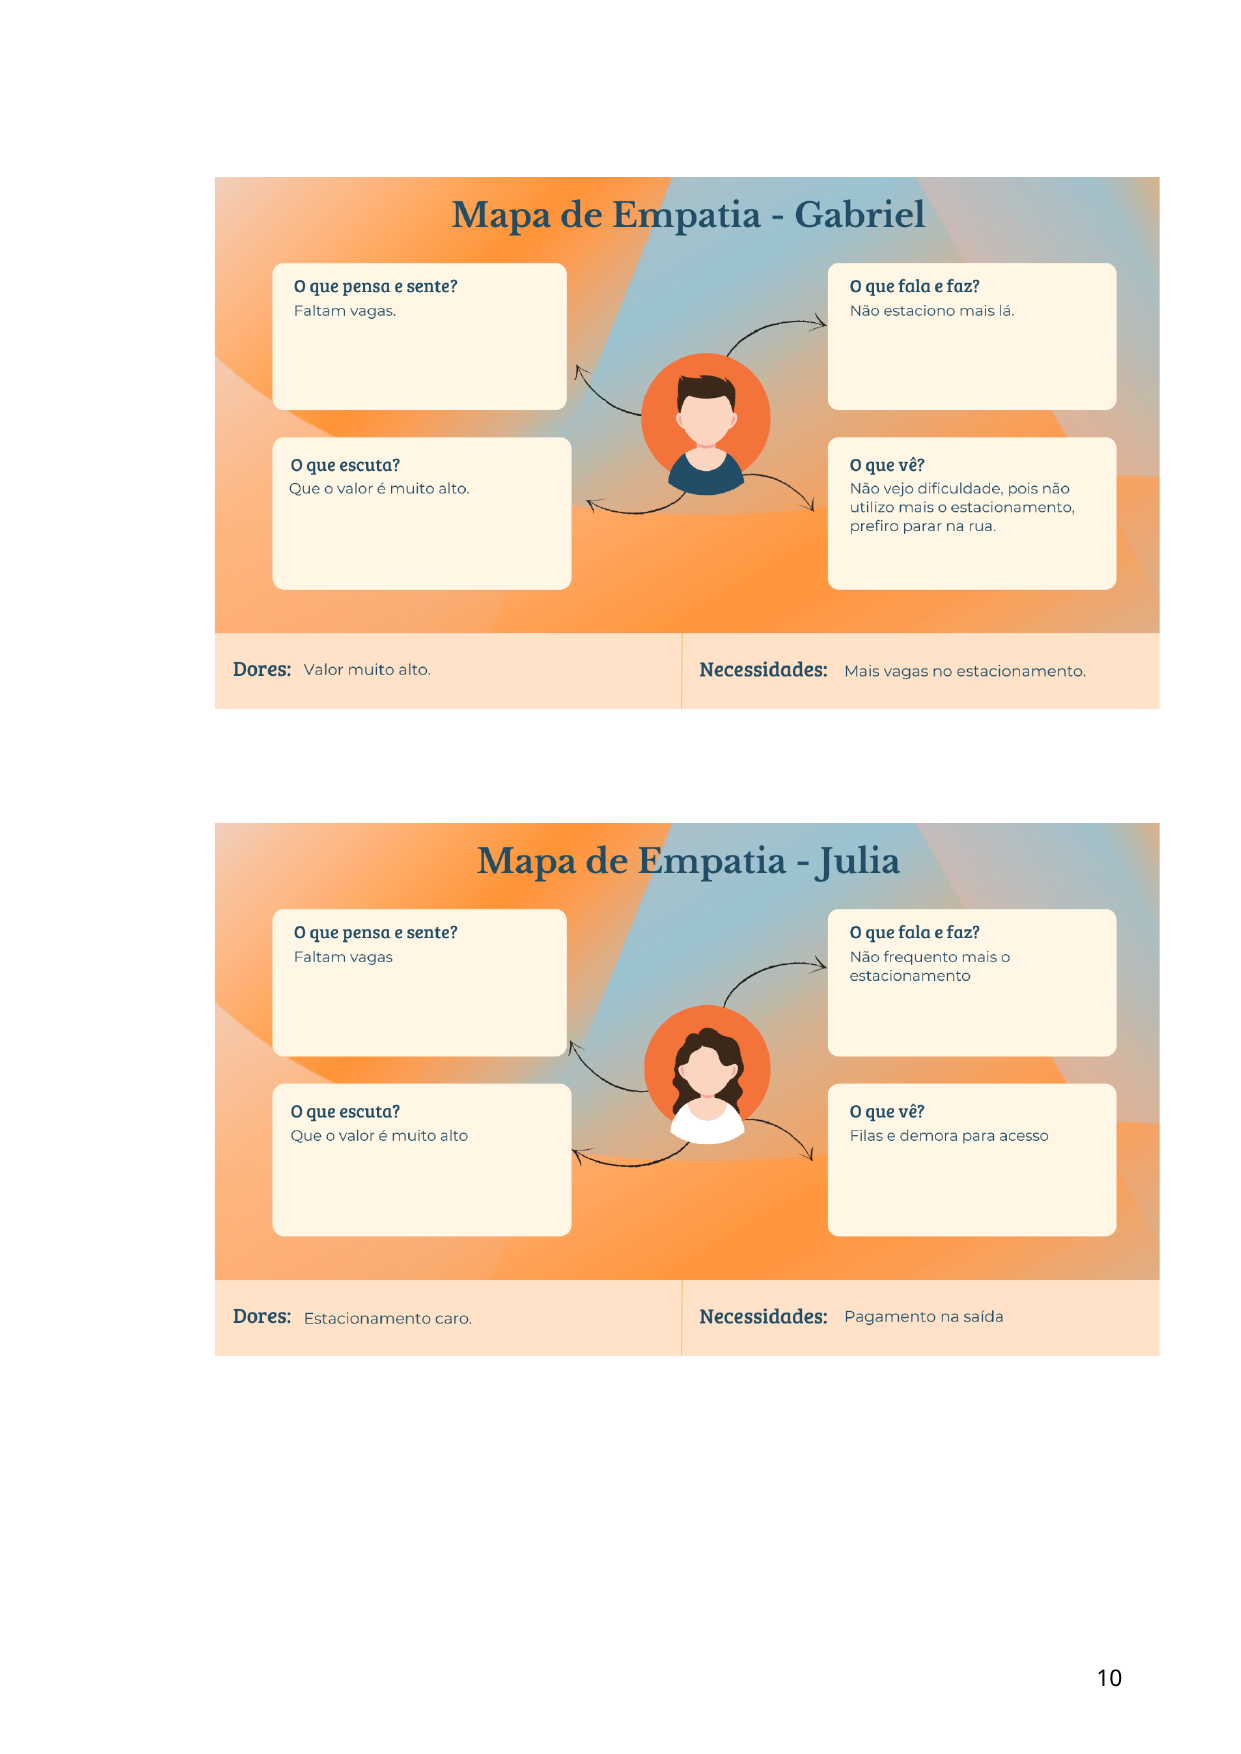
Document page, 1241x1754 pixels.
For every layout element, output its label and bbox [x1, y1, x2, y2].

picture [214, 823, 1160, 1356]
picture [214, 177, 1160, 709]
